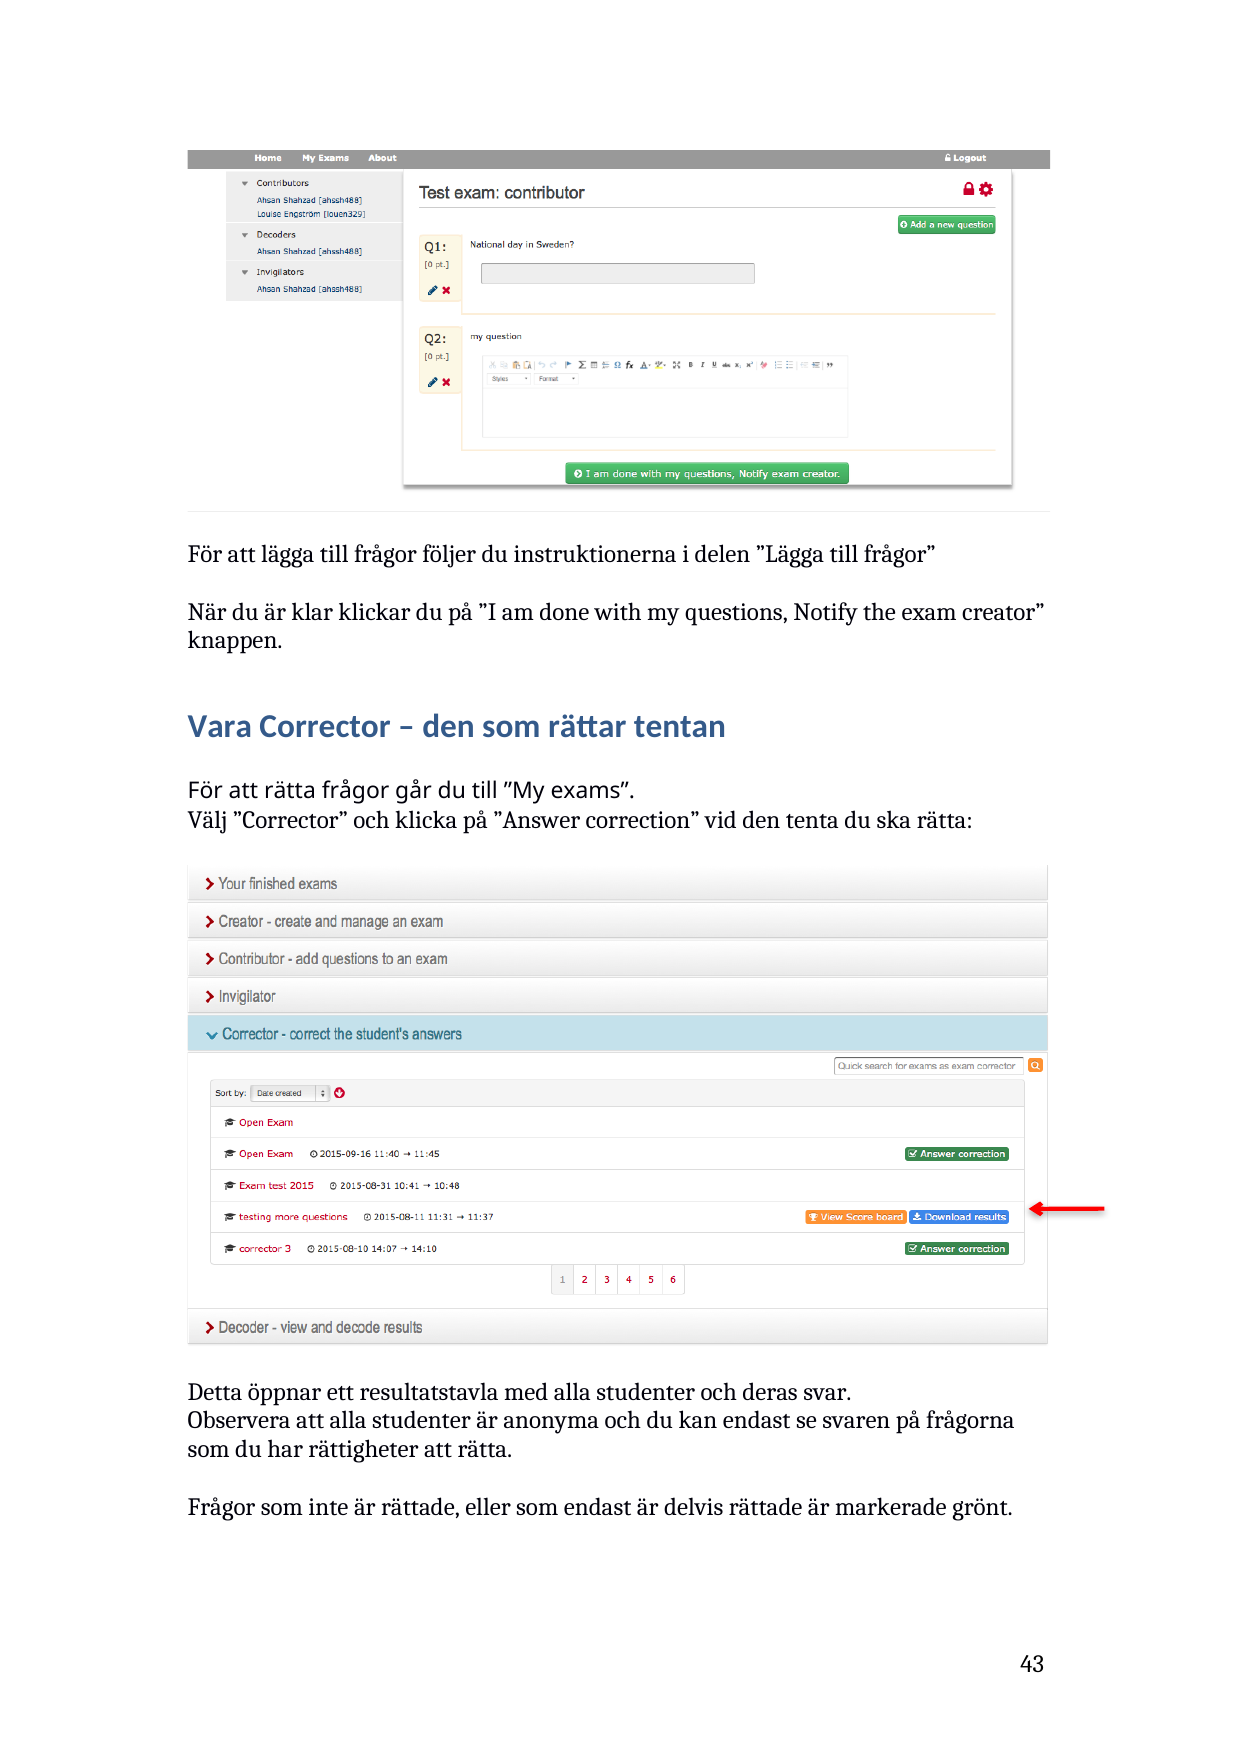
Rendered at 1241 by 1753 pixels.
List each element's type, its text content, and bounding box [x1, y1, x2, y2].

text När du är klar klickar du på ”I am done with my questions, Notify the exam creator” knappen. [187, 597, 1053, 655]
text Välj ”Corrector” och klicka på ”Answer correction” vid den tenta du ska rätta: [187, 806, 1053, 834]
subtitle Vara Corrector – den som rättar tentan [187, 705, 1053, 746]
text Frågor som inte är rättade, eller som endast är delvis rättade är markerade grönt. [187, 1492, 1053, 1521]
text Observera att alla studenter är anonyma och du kan endast se svaren på frågorna som du har rättigheter att rätta. [187, 1406, 1053, 1464]
picture [187, 865, 1052, 1347]
picture [187, 150, 1050, 512]
text För att rätta frågor går du till ”My exams”. [187, 774, 1053, 806]
text För att lägga till frågor följer du instruktionerna i delen ”Lägga till frågor” [187, 540, 1053, 569]
text Detta öppnar ett resultatstavla med alla studenter och deras svar. [187, 1377, 1053, 1406]
